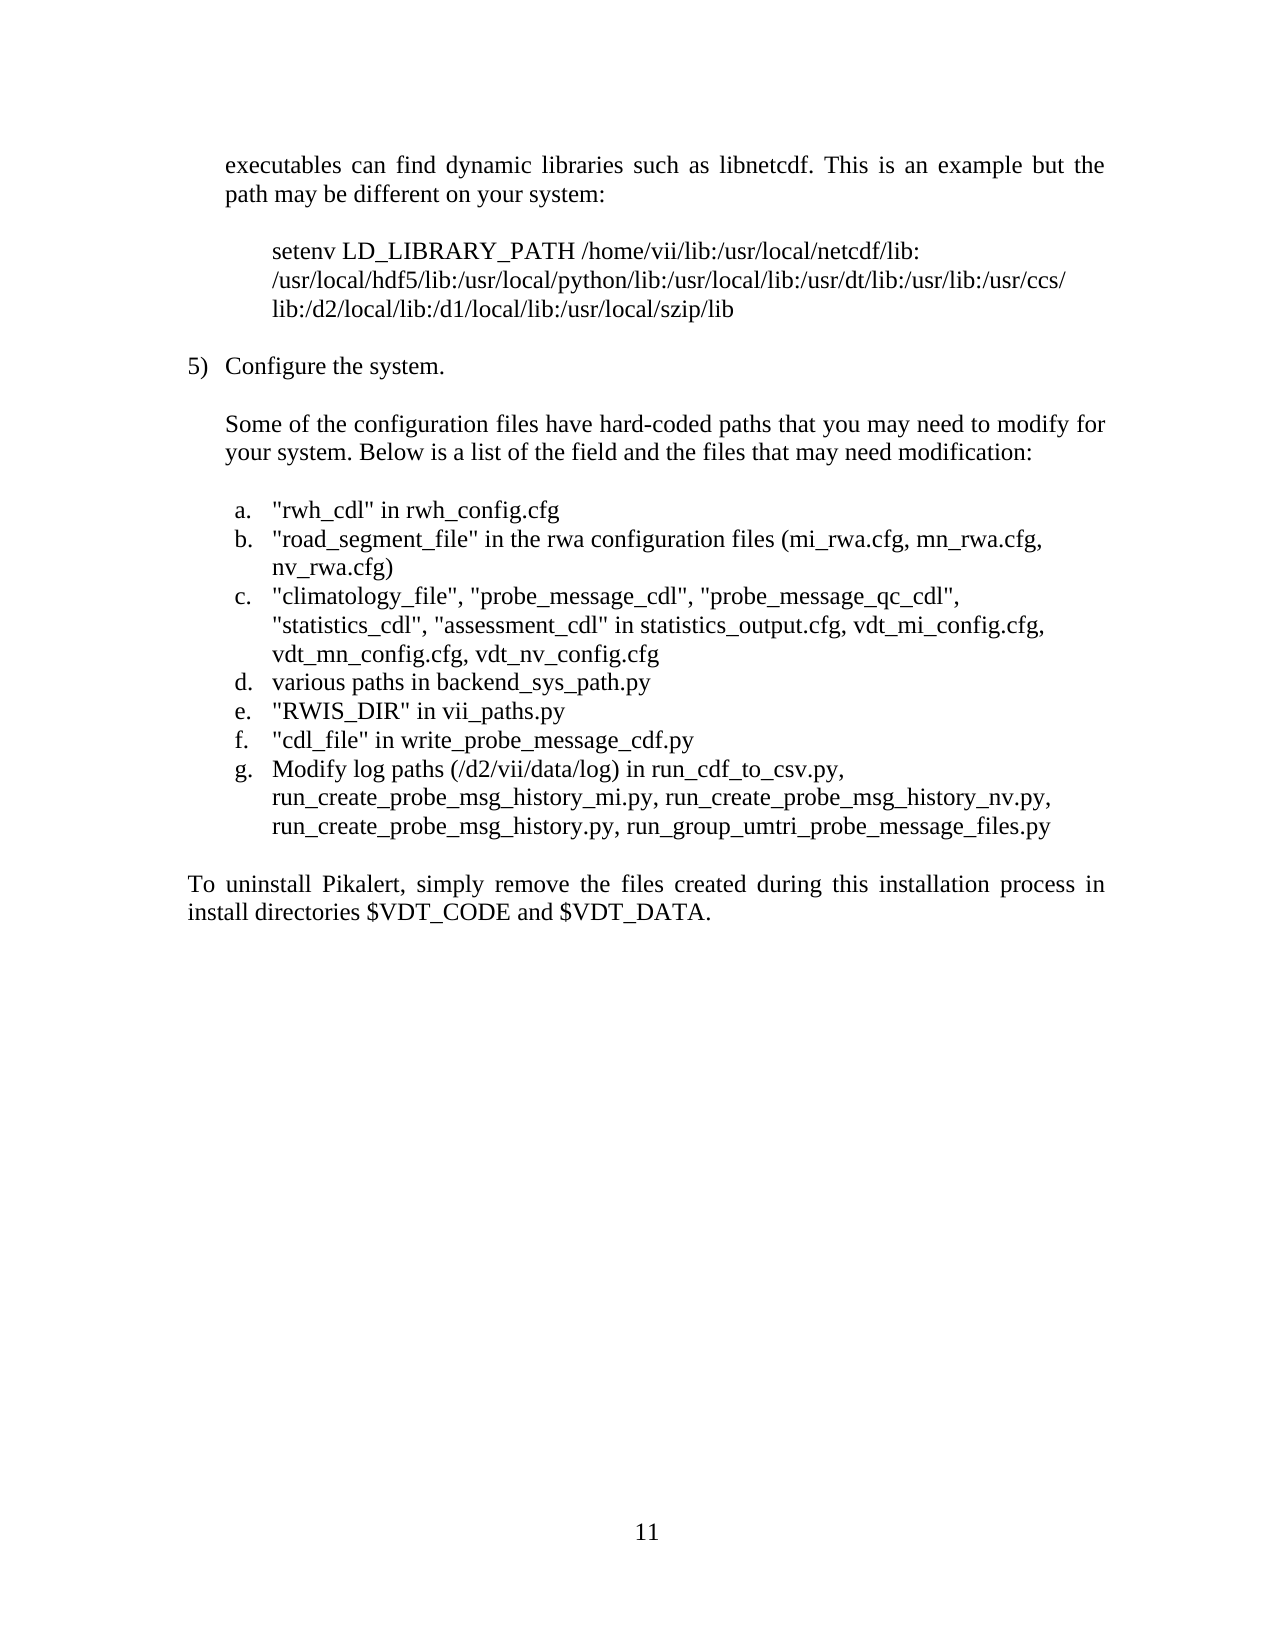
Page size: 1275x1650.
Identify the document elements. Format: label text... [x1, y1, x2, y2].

text To uninstall Pikalert, simply remove the files created during this installation process in install directories $VDT_CODE and $VDT_DATA. [187, 869, 1106, 926]
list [187, 150, 1106, 207]
list "road_segment_file" in the rwa configuration files (mi_rwa.cfg, mn_rwa.cfg, nv_rwa.cfg) [234, 524, 1106, 581]
text setenv LD_LIBRARY_PATH /home/vii/lib:/usr/local/netcdf/lib: /usr/local/hdf5/lib:/usr/local/python/lib:/usr/local/lib:/usr/dt/lib:/usr/lib:/usr/ccs/lib:/d2/local/lib:/d1/local/lib:/usr/local/szip/lib [272, 236, 1106, 322]
list "climatology_file", "probe_message_cdl", "probe_message_qc_cdl", "statistics_cdl", "assessment_cdl" in statistics_output.cfg, vdt_mi_config.cfg, vdt_mn_config.cfg, vdt_nv_config.cfg [234, 581, 1106, 667]
list Some of the configuration files have hard-coded paths that you may need to modify for your system. Below is a list of the field and the files that may need modification: [225, 409, 1106, 466]
list various paths in backend_sys_path.py [234, 667, 1106, 696]
list Modify log paths (/d2/vii/data/log) in run_cdf_to_csv.py, run_create_probe_msg_history_mi.py, run_create_probe_msg_history_nv.py, run_create_probe_msg_history.py, run_group_umtri_probe_message_files.py [234, 754, 1106, 840]
list "RWIS_DIR" in vii_paths.py [234, 696, 1106, 725]
list "rwh_cdl" in rwh_config.cfg [234, 495, 1106, 524]
list "cdl_file" in write_probe_message_cdf.py [234, 725, 1106, 754]
list Configure the system. [187, 351, 1106, 380]
